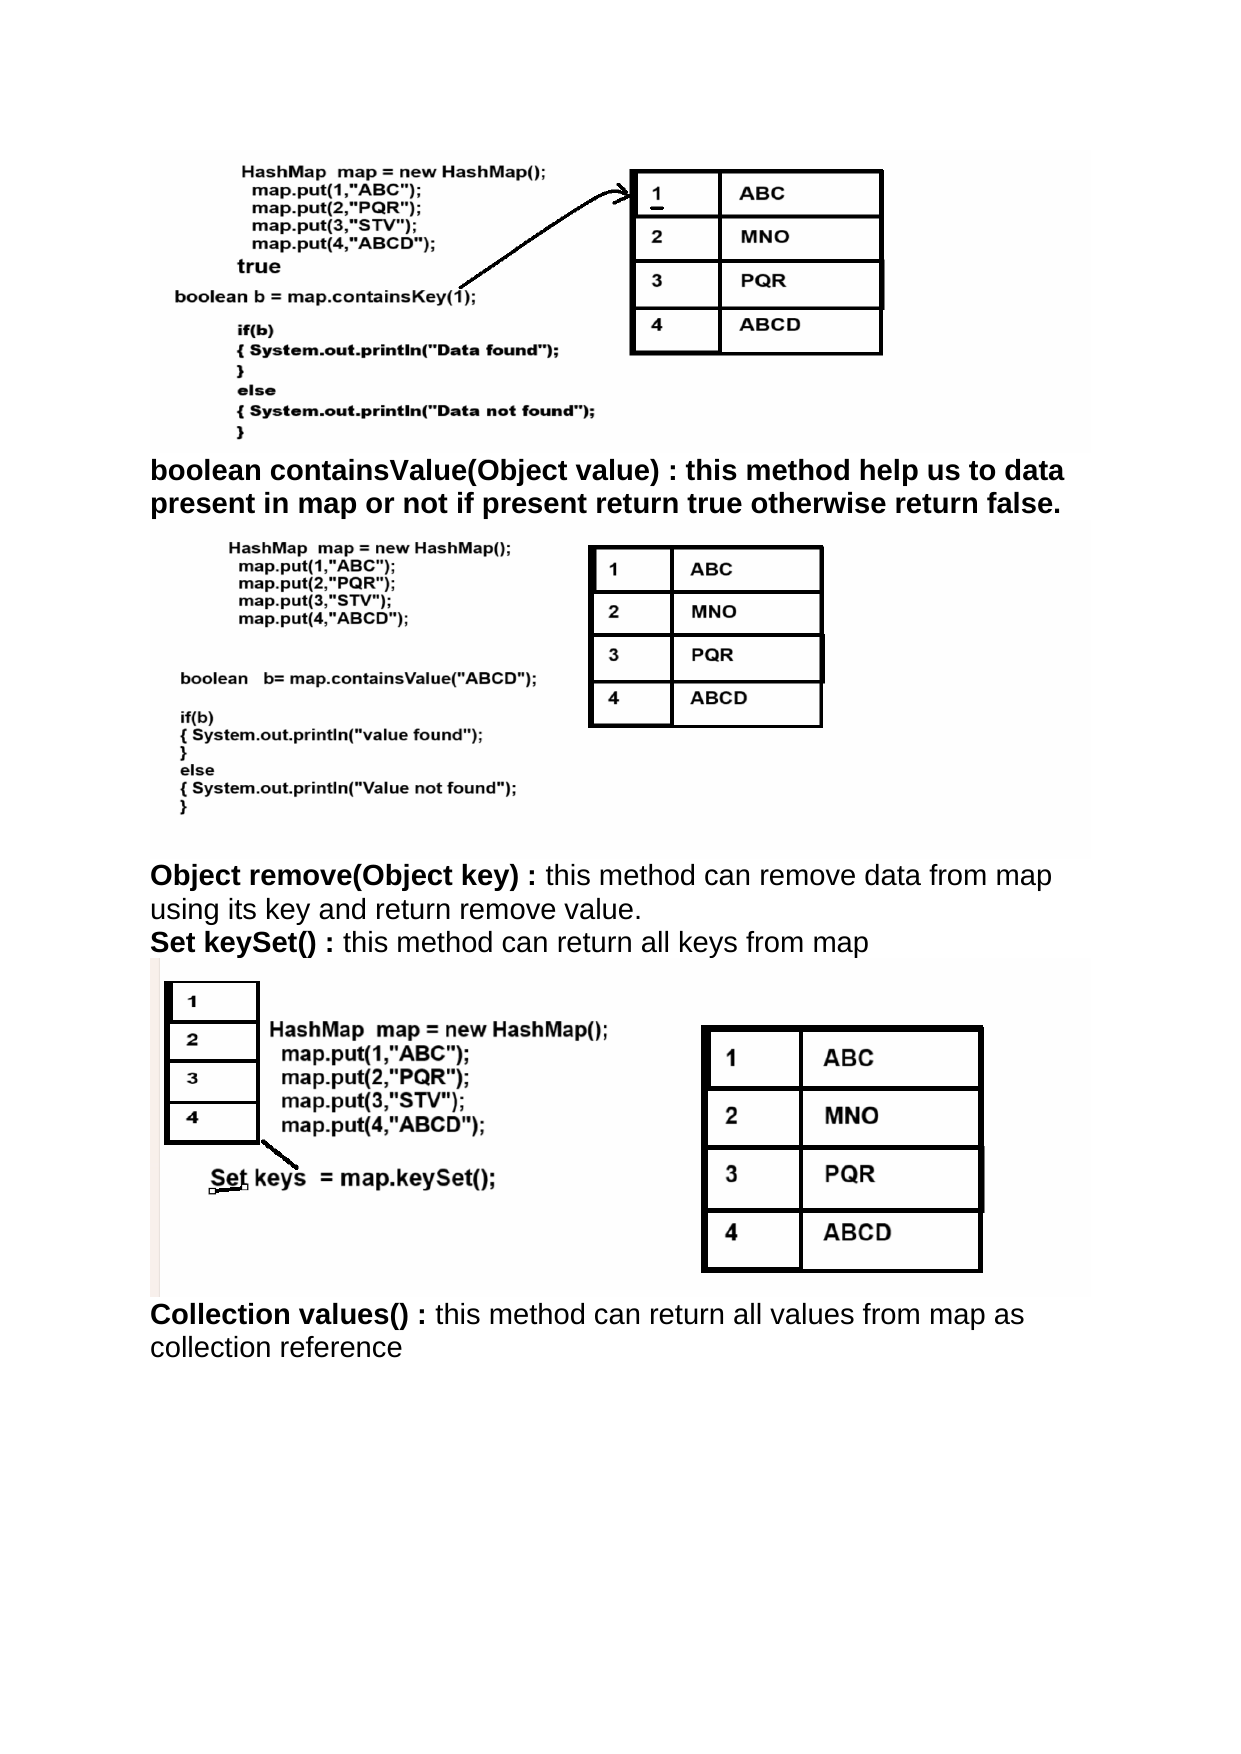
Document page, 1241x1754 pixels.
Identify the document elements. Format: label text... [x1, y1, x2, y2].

picture [150, 520, 1092, 859]
picture [150, 150, 1092, 453]
text Object remove(Object key) : this method can remove data from map using its key and return remove value. [150, 859, 1090, 925]
text boolean containsValue(Object value) : this method help us to data present in map or not if present return true otherwise return false. [150, 453, 1090, 520]
text Collection values() : this method can return all values from map as collection reference [150, 1297, 1090, 1364]
text Set keySet() : this method can return all keys from map [150, 925, 1090, 958]
picture [150, 958, 1092, 1297]
